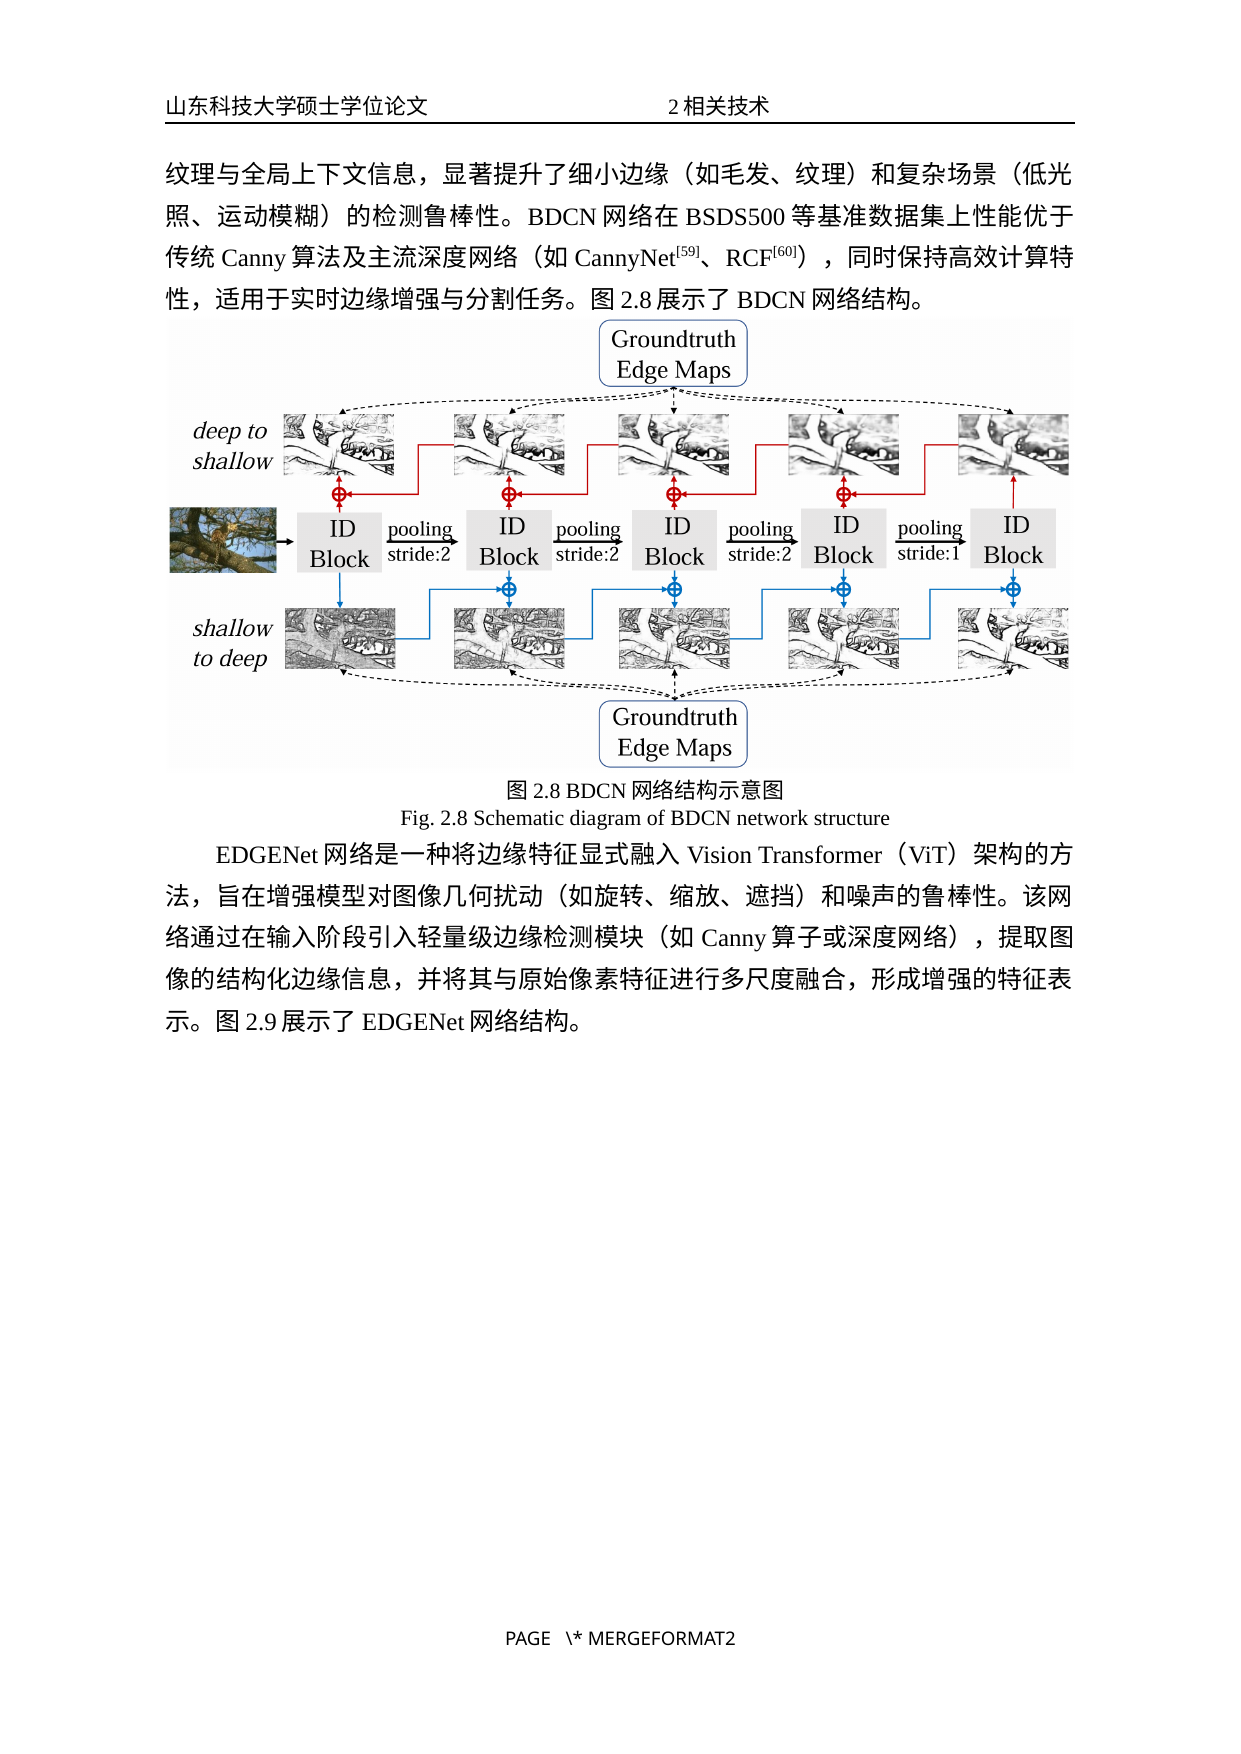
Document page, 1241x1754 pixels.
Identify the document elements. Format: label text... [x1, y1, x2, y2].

picture [165, 316, 1075, 773]
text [165, 150, 1075, 316]
text EDGENet网络是一种将边缘特征显式融入Vision Transformer（ViT）架构的方法，旨在增强模型对图像几何扰动（如旋转、缩放、遮挡）和噪声的鲁棒性。该网络通过在输入阶段引入轻量级边缘检测模块（如Canny算子或深度网络），提取图像的结构化边缘信息，并将其与原始像素特征进行多尺度融合，形成增强的特征表示。图2.9展示了EDGENet网络结构。 [165, 830, 1075, 1038]
text 图2.8 BDCN网络结构示意图 [165, 773, 1075, 805]
text Fig. 2.8 Schematic diagram of BDCN network structure [165, 805, 1075, 830]
